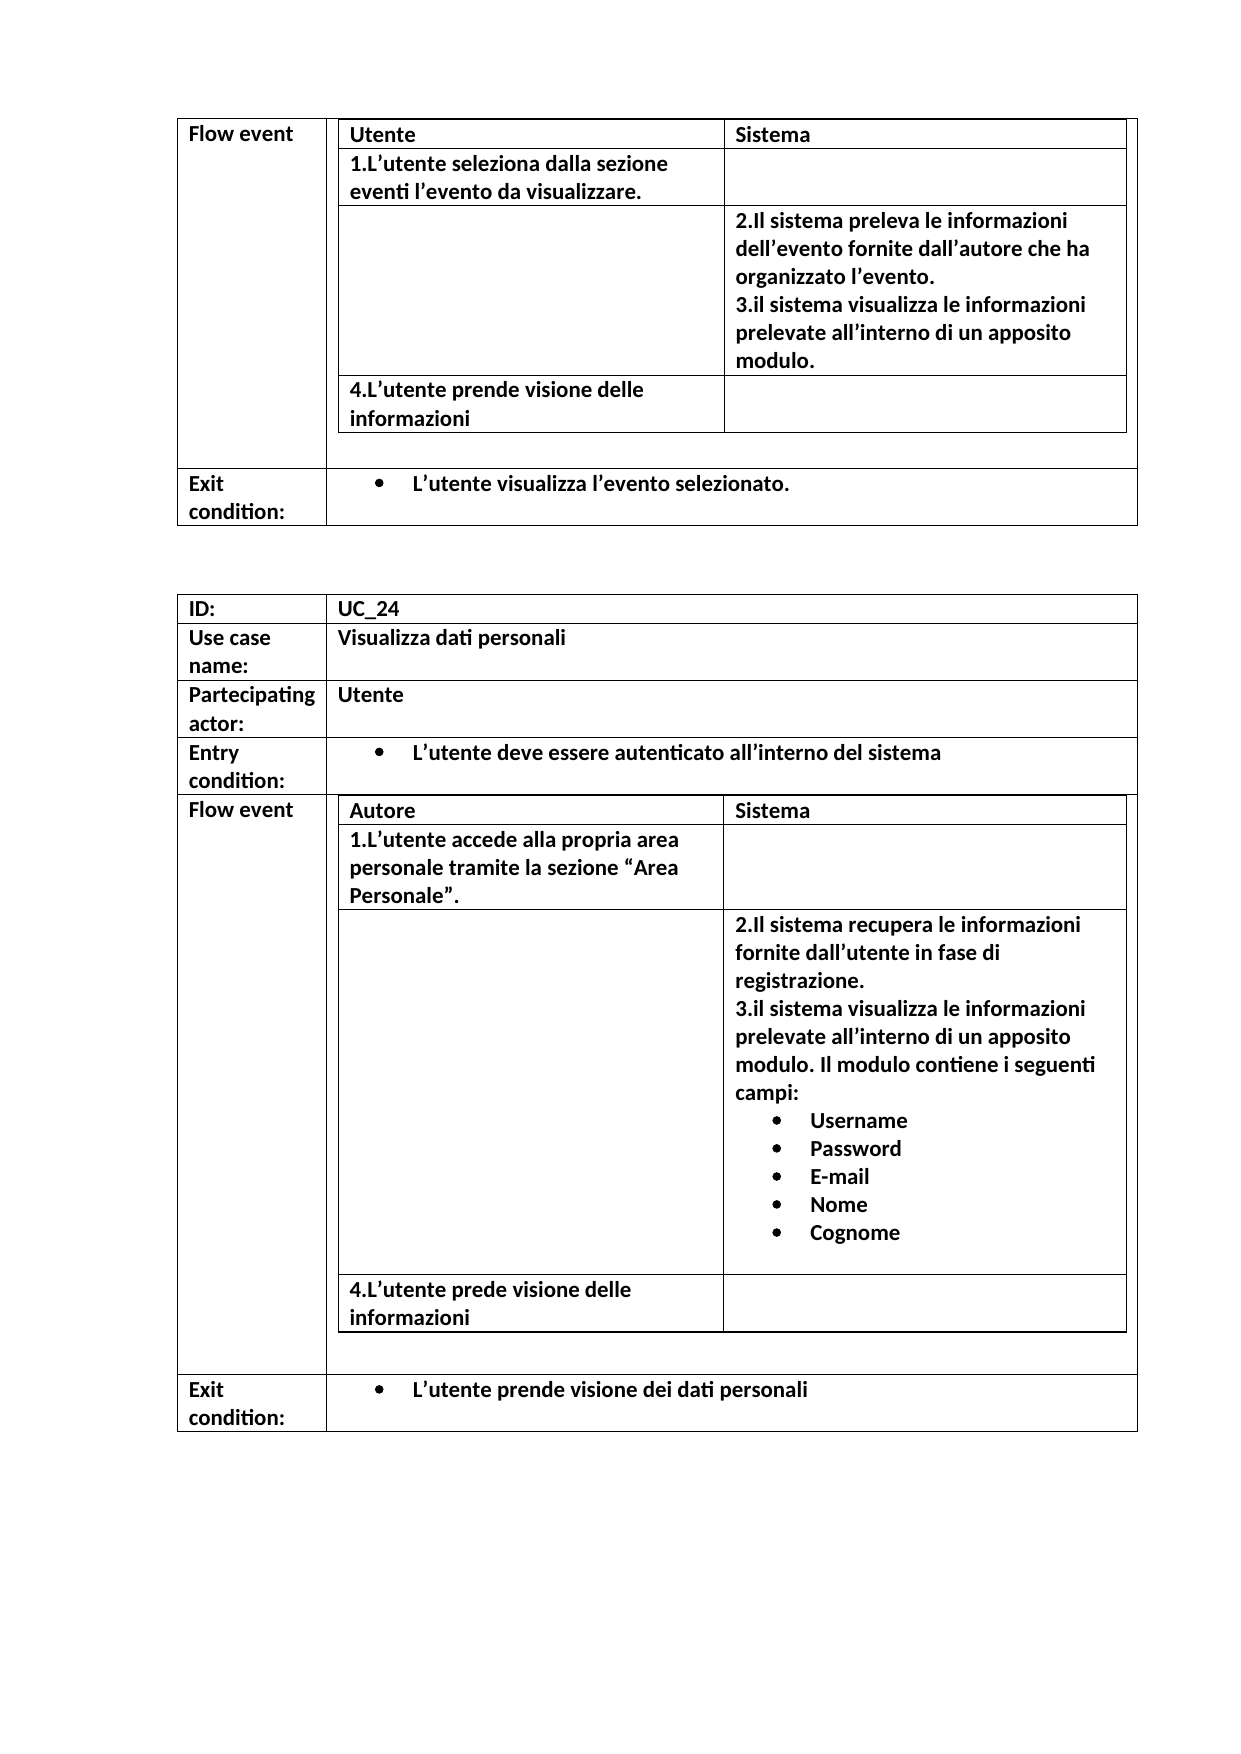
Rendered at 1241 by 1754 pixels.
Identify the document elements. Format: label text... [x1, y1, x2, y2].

table_cell Use case name: [178, 624, 326, 679]
table_cell L’utente visualizza l’evento selezionato. [327, 469, 1137, 525]
table_cell [327, 795, 1137, 1374]
table_cell Flow event [178, 795, 326, 1374]
table_header ID: [178, 595, 326, 622]
table_cell [327, 119, 1137, 468]
table_cell Exit condition: [178, 469, 326, 525]
table_cell Partecipating actor: [178, 681, 326, 737]
table_cell L’utente prende visione dei dati personali [327, 1375, 1137, 1431]
table_cell Utente [327, 681, 1137, 737]
table_cell Exit condition: [178, 1375, 326, 1431]
table_cell Visualizza dati personali [327, 624, 1137, 679]
table_header UC_24 [327, 595, 1137, 622]
table_cell Entry condition: [178, 738, 326, 794]
table_cell Flow event [178, 119, 326, 468]
table_cell L’utente deve essere autenticato all’interno del sistema [327, 738, 1137, 794]
